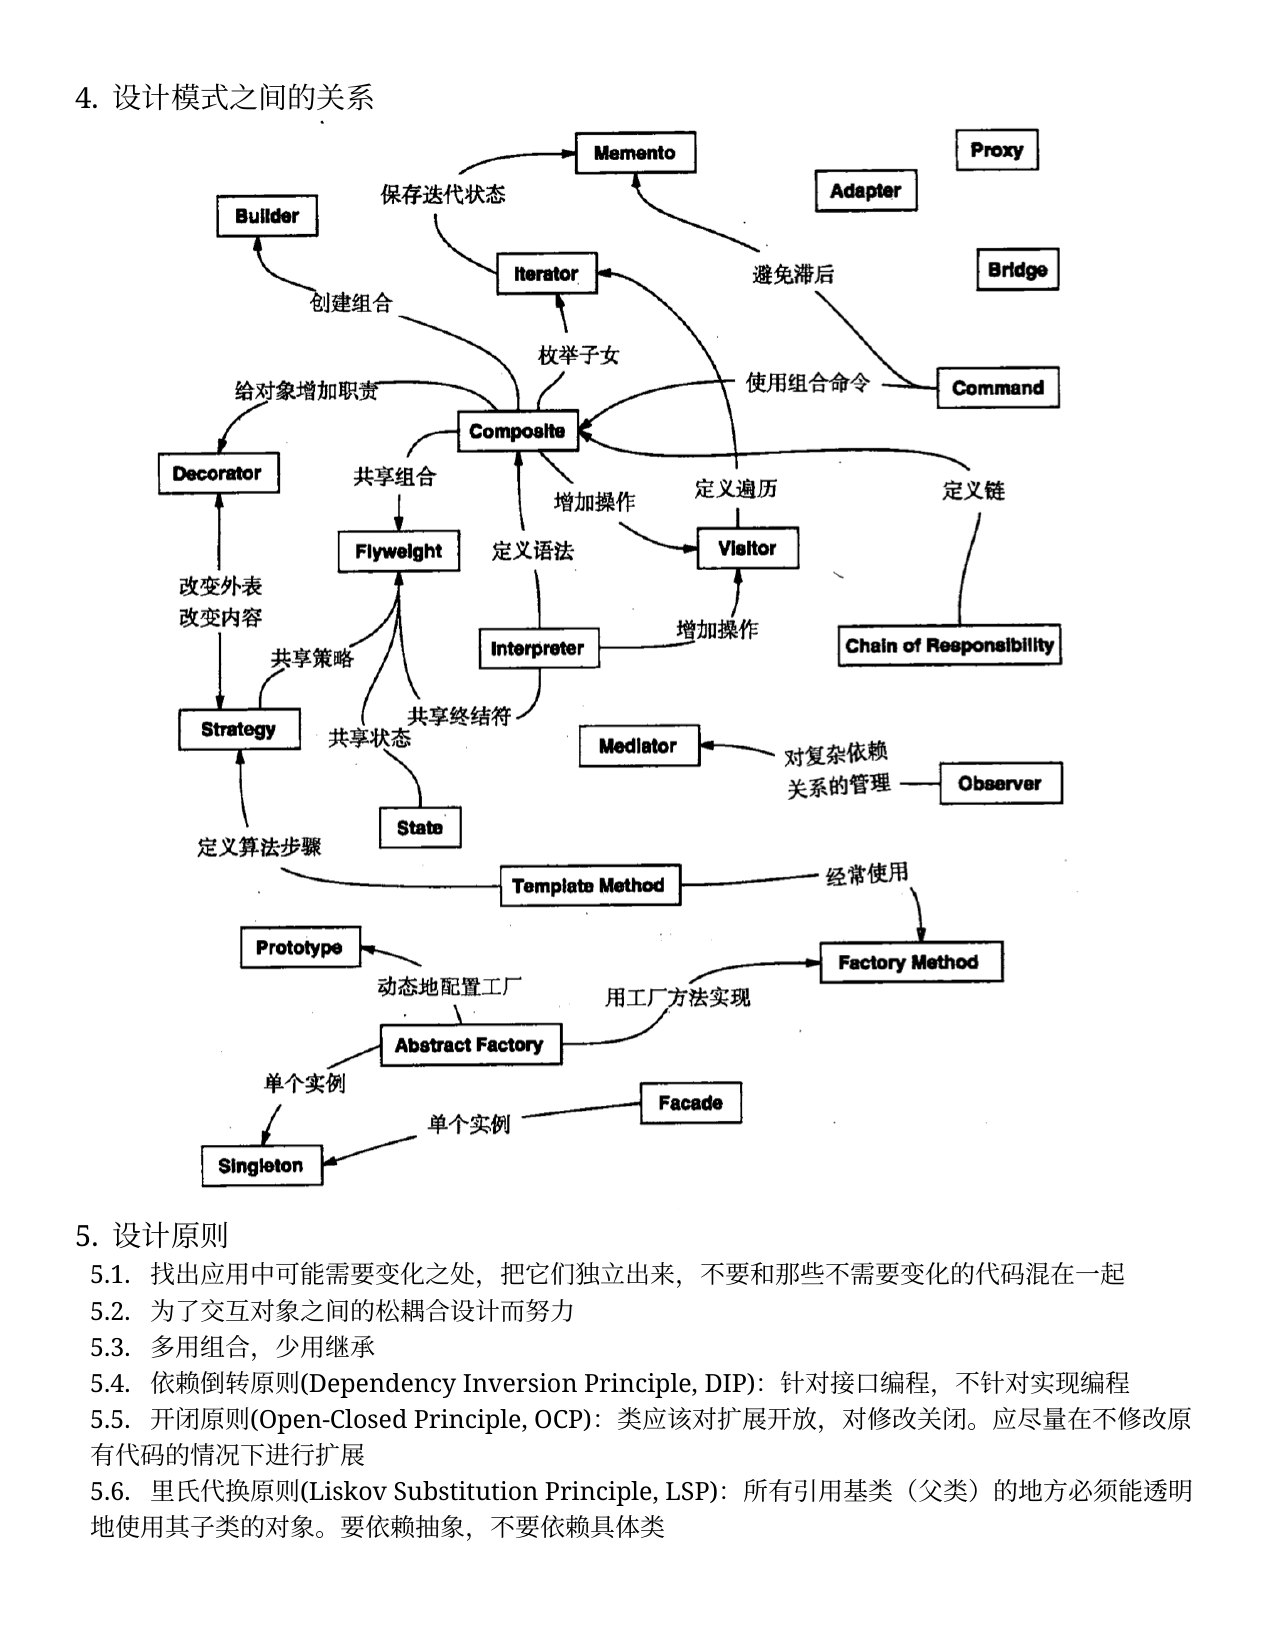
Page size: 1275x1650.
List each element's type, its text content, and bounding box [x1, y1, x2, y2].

list 为了交互对象之间的松耦合设计而努力 [90, 1291, 1200, 1327]
subtitle 设计原则 [75, 1213, 1200, 1255]
list 找出应用中可能需要变化之处，把它们独立出来，不要和那些不需要变化的代码混在一起 [90, 1255, 1200, 1291]
list 依赖倒转原则(Dependency Inversion Principle, DIP)：针对接口编程，不针对实现编程 [90, 1363, 1200, 1399]
list 多用组合，少用继承 [90, 1327, 1200, 1363]
list 开闭原则(Open-Closed Principle, OCP)：类应该对扩展开放，对修改关闭。应尽量在不修改原有代码的情况下进行扩展 [90, 1399, 1200, 1471]
list 里氏代换原则(Liskov Substitution Principle, LSP)：所有引用基类（父类）的地方必须能透明地使用其子类的对象。要依赖抽象，不要依赖具体类 [90, 1471, 1200, 1543]
subtitle 设计模式之间的关系 [75, 75, 1200, 117]
picture [75, 117, 1200, 1209]
